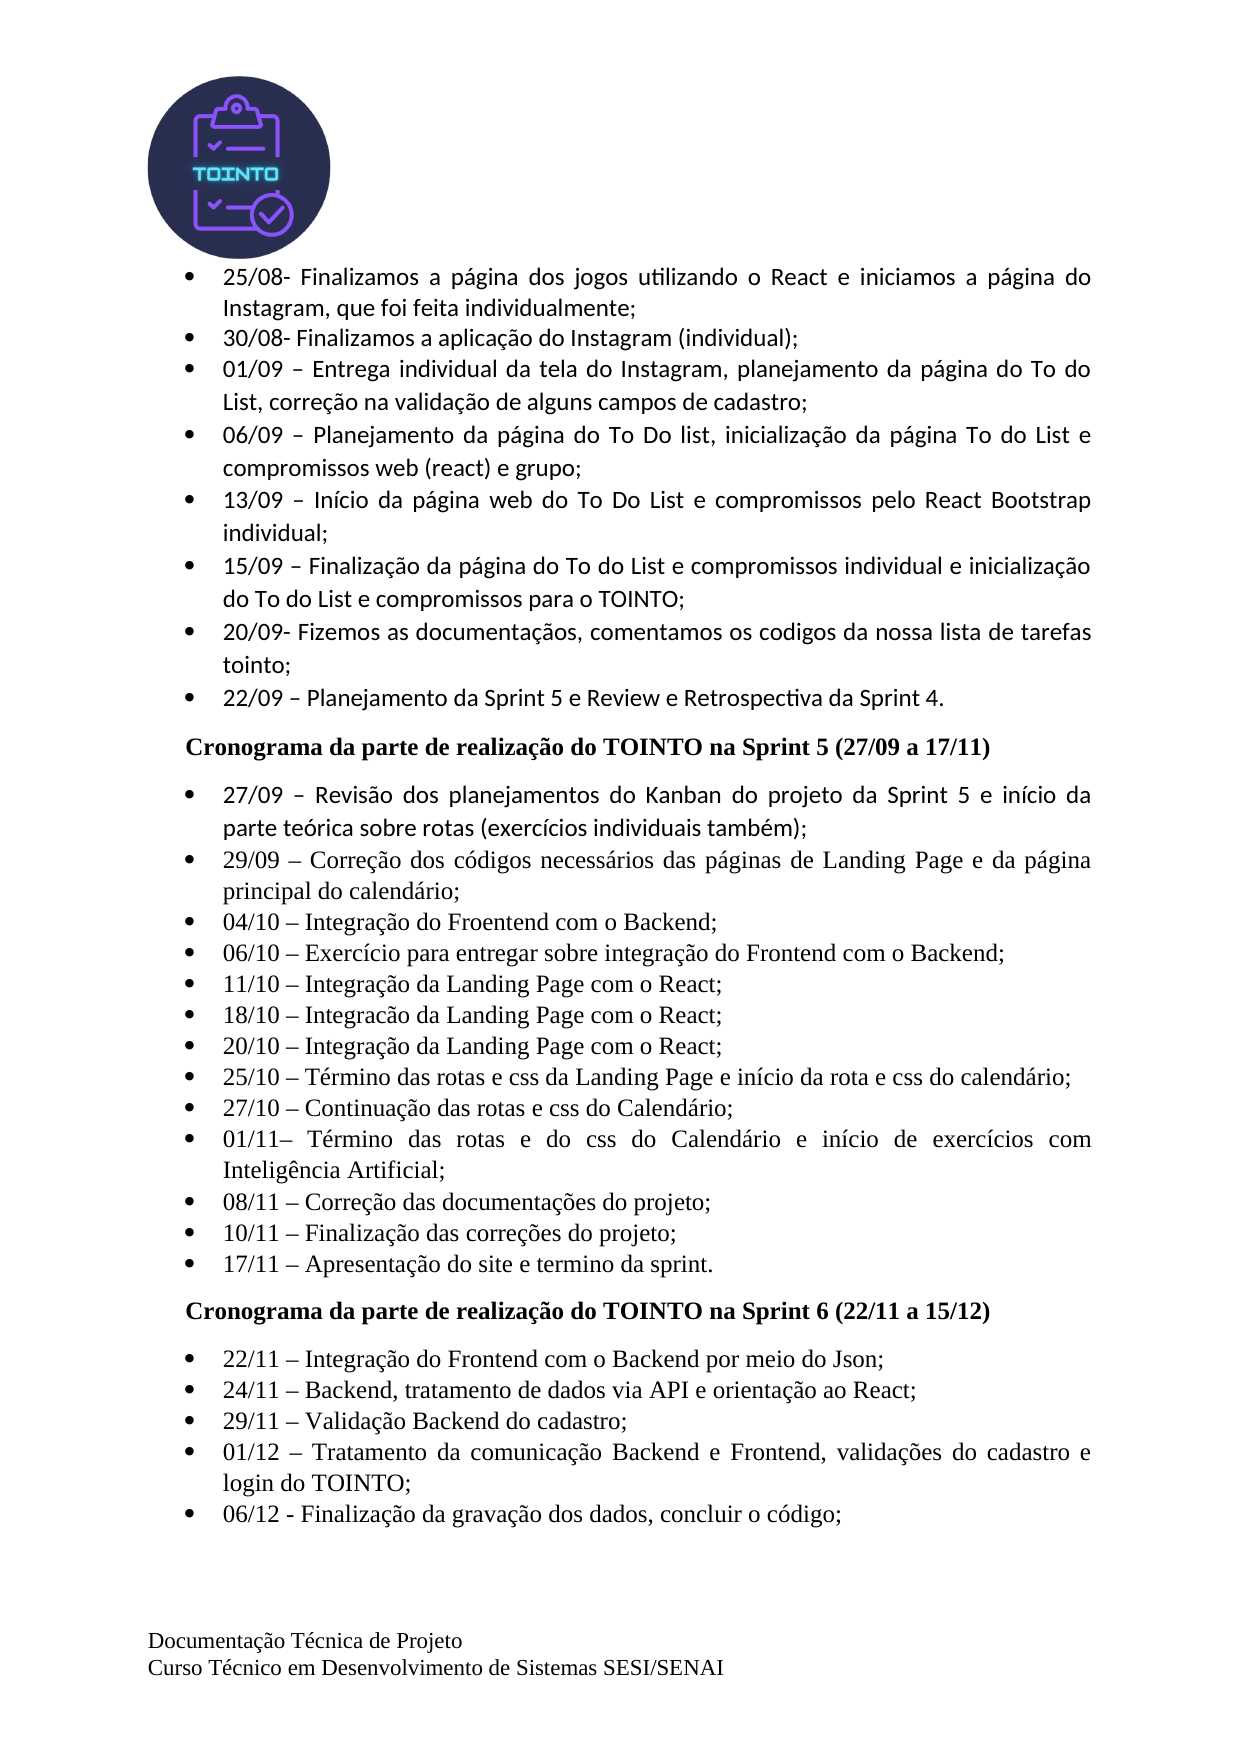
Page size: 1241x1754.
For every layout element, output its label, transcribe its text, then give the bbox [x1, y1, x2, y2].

list 13/09 – Início da página web do To Do List e compromissos pelo React Bootstrap individual; [185, 484, 1092, 548]
list 24/11 – Backend, tratamento de dados via API e orientação ao React; [185, 1375, 1092, 1404]
list 04/10 – Integração do Froentend com o Backend; [185, 907, 1092, 936]
list 25/10 – Término das rotas e css da Landing Page e início da rota e css do calendário; [185, 1062, 1092, 1091]
list 29/09 – Correção dos códigos necessários das páginas de Landing Page e da página principal do calendário; [185, 845, 1092, 905]
list 20/10 – Integração da Landing Page com o React; [185, 1031, 1092, 1060]
list 18/10 – Integracão da Landing Page com o React; [185, 1000, 1092, 1029]
text Cronograma da parte de realização do TOINTO na Sprint 6 (22/11 a 15/12) [185, 1296, 1092, 1325]
list 22/09 – Planejamento da Sprint 5 e Review e Retrospectiva da Sprint 4. [185, 682, 1092, 713]
picture [147, 73, 336, 262]
text Cronograma da parte de realização do TOINTO na Sprint 5 (27/09 a 17/11) [185, 732, 1092, 760]
list 01/11– Término das rotas e do css do Calendário e início de exercícios com Inteligência Artificial; [185, 1124, 1092, 1184]
list 30/08- Finalizamos a aplicação do Instagram (individual); [185, 322, 1092, 353]
list 20/09- Fizemos as documentaçãos, comentamos os codigos da nossa lista de tarefas tointo; [185, 616, 1092, 680]
list 15/09 – Finalização da página do To do List e compromissos individual e inicialização do To do List e compromissos para o TOINTO; [185, 550, 1092, 614]
list 27/10 – Continuação das rotas e css do Calendário; [185, 1093, 1092, 1122]
list 25/08- Finalizamos a página dos jogos utilizando o React e iniciamos a página do Instagram, que foi feita individualmente; [185, 261, 1092, 322]
list 01/12 – Tratamento da comunicação Backend e Frontend, validações do cadastro e login do TOINTO; [185, 1437, 1092, 1497]
list 10/11 – Finalização das correções do projeto; [185, 1218, 1092, 1246]
list 06/10 – Exercício para entregar sobre integração do Frontend com o Backend; [185, 938, 1092, 967]
list 29/11 – Validação Backend do cadastro; [185, 1406, 1092, 1435]
list 17/11 – Apresentação do site e termino da sprint. [185, 1249, 1092, 1277]
list 01/09 – Entrega individual da tela do Instagram, planejamento da página do To do List, correção na validação de alguns campos de cadastro; [185, 353, 1092, 416]
list 06/09 – Planejamento da página do To Do list, inicialização da página To do List e compromissos web (react) e grupo; [185, 419, 1092, 482]
list 22/11 – Integração do Frontend com o Backend por meio do Json; [185, 1344, 1092, 1373]
list 06/12 - Finalização da gravação dos dados, concluir o código; [185, 1499, 1092, 1528]
list 27/09 – Revisão dos planejamentos do Kanban do projeto da Sprint 5 e início da parte teórica sobre rotas (exercícios individuais também); [185, 779, 1092, 843]
list 08/11 – Correção das documentações do projeto; [185, 1187, 1092, 1215]
list 11/10 – Integração da Landing Page com o React; [185, 969, 1092, 998]
